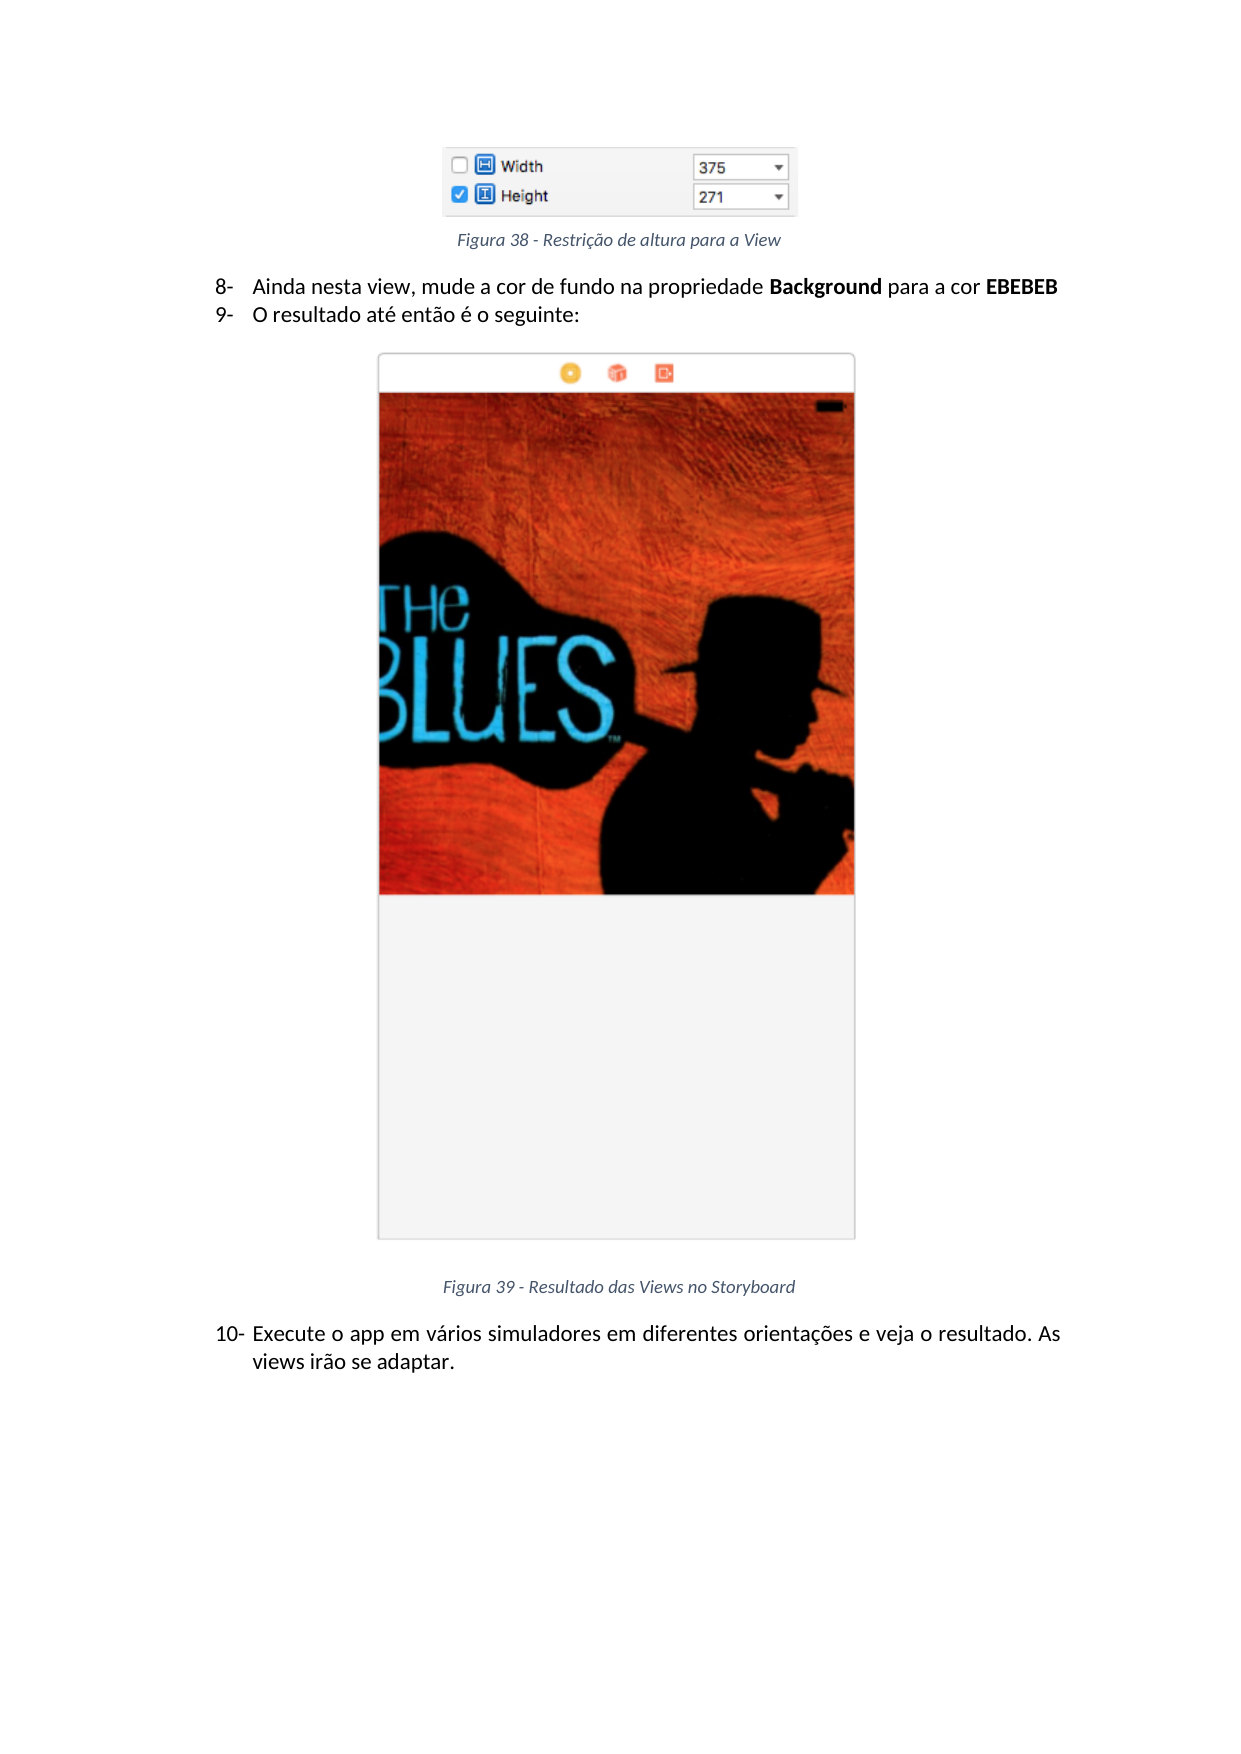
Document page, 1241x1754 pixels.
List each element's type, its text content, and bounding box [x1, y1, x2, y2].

picture [442, 147, 799, 217]
picture [358, 341, 883, 1263]
list Ainda nesta view, mude a cor de fundo na propriedade Background para a cor EBEBEB [215, 272, 1063, 300]
list O resultado até então é o seguinte: [215, 300, 1063, 328]
list Execute o app em vários simuladores em diferentes orientações e veja o resultado. As views irão se adaptar. [215, 1319, 1063, 1375]
